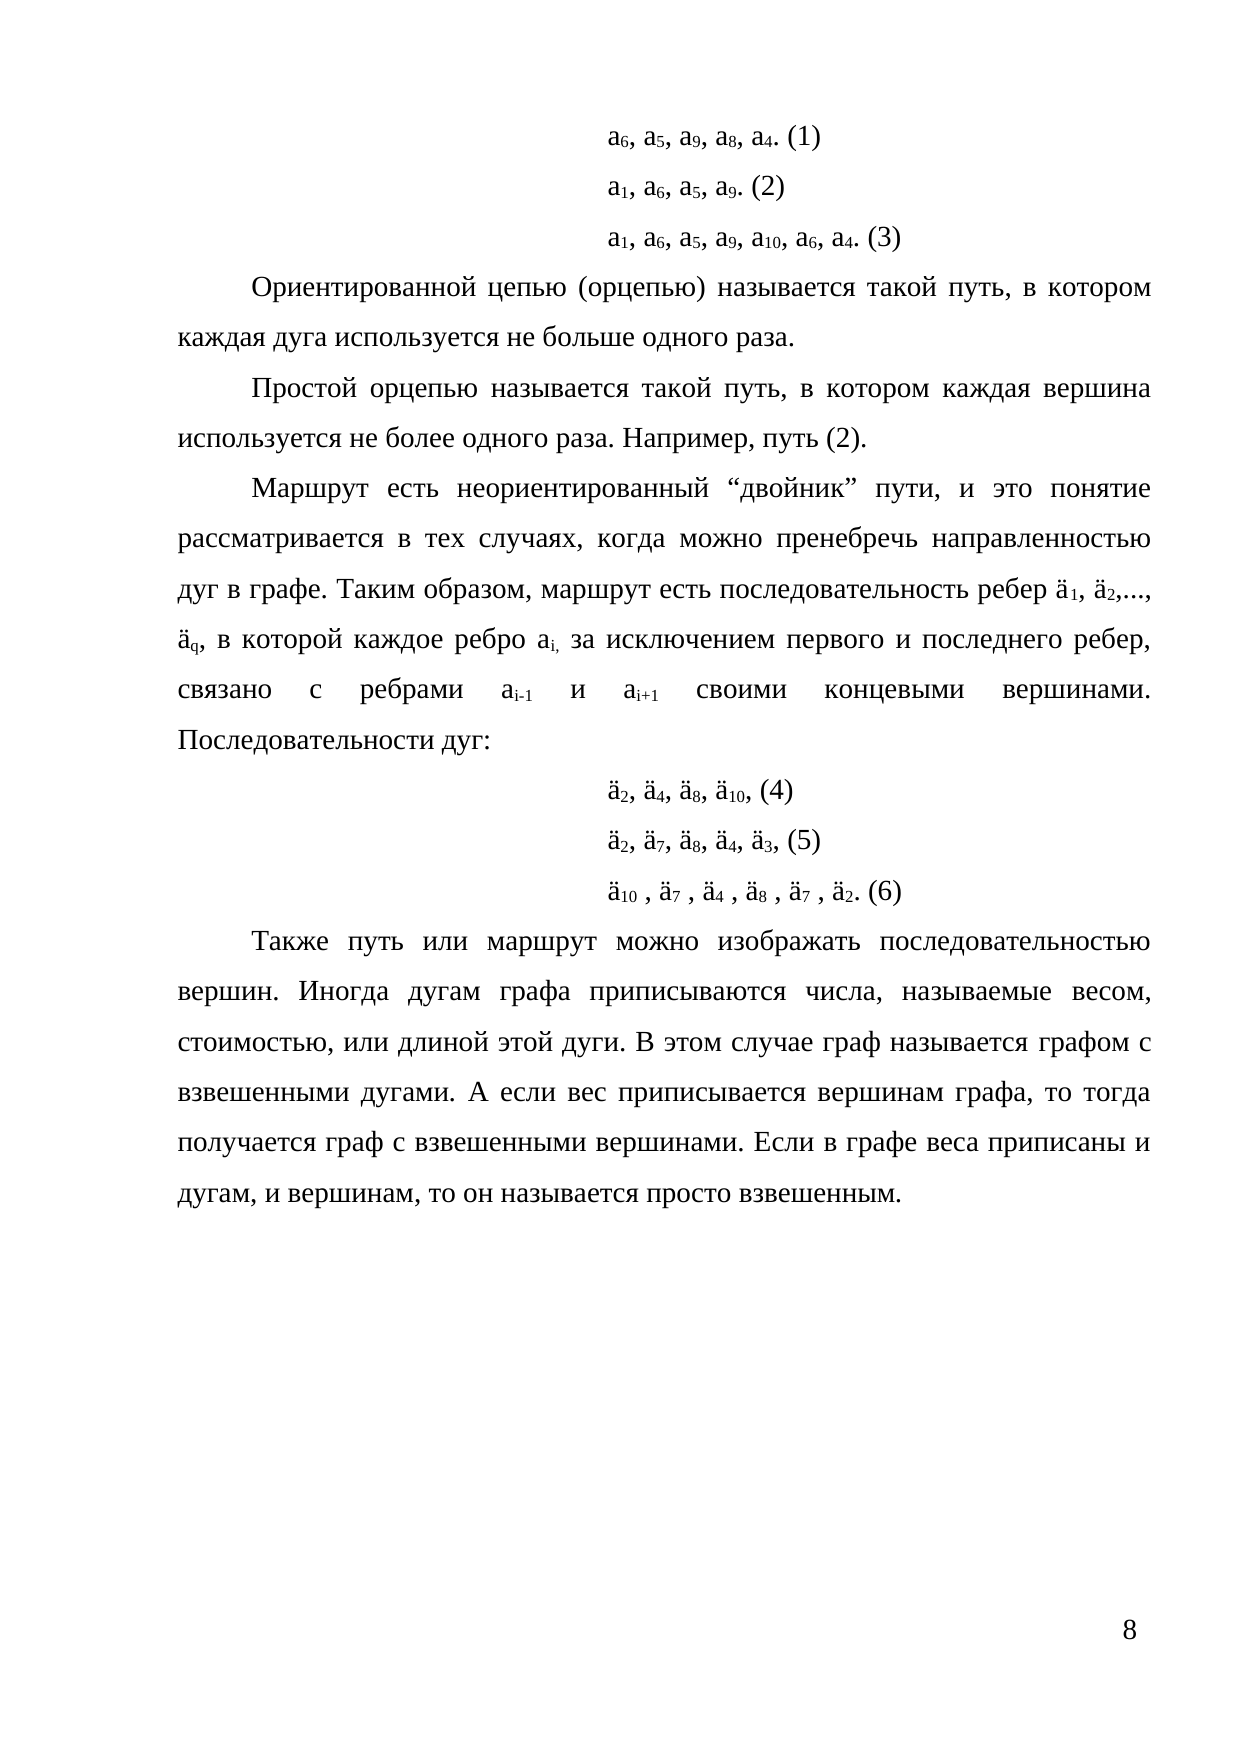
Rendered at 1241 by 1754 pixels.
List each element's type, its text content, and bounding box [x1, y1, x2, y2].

text ä2, ä7, ä8, ä4, ä3, (5) [533, 822, 1152, 856]
text а1, а6, а5, а9, а10, а6, а4. (3) [533, 219, 1152, 252]
text Простой орцепью называется такой путь, в котором каждая вершина используется не более одного раза. Например, путь (2). [177, 370, 1152, 453]
text Также путь или маршрут можно изображать последовательностью вершин. Иногда дугам графа приписываются числа, называемые весом, стоимостью, или длиной этой дуги. В этом случае граф называется графом с взвешенными дугами. А если вес приписывается вершинам графа, то тогда получается граф с взвешенными вершинами. Если в графе веса приписаны и дугам, и вершинам, то он называется просто взвешенным. [177, 923, 1152, 1208]
text а1, а6, а5, а9. (2) [533, 168, 1152, 202]
text Маршрут есть неориентированный “двойник” пути, и это понятие рассматривается в тех случаях, когда можно пренебречь направленностью дуг в графе. Таким образом, маршрут есть последовательность ребер ä1, ä2,..., äq, в которой каждое ребро аi, за исключением первого и последнего ребер, связано с ребрами аi-1 и аi+1 своими концевыми вершинами. Последовательности дуг: [177, 470, 1152, 755]
text Ориентированной цепью (орцепью) называется такой путь, в котором каждая дуга используется не больше одного раза. [177, 269, 1152, 353]
text ä10 , ä7 , ä4 , ä8 , ä7 , ä2. (6) [533, 873, 1152, 906]
text а6, а5, а9, а8, а4. (1) [533, 118, 1152, 152]
text ä2, ä4, ä8, ä10, (4) [533, 772, 1152, 806]
